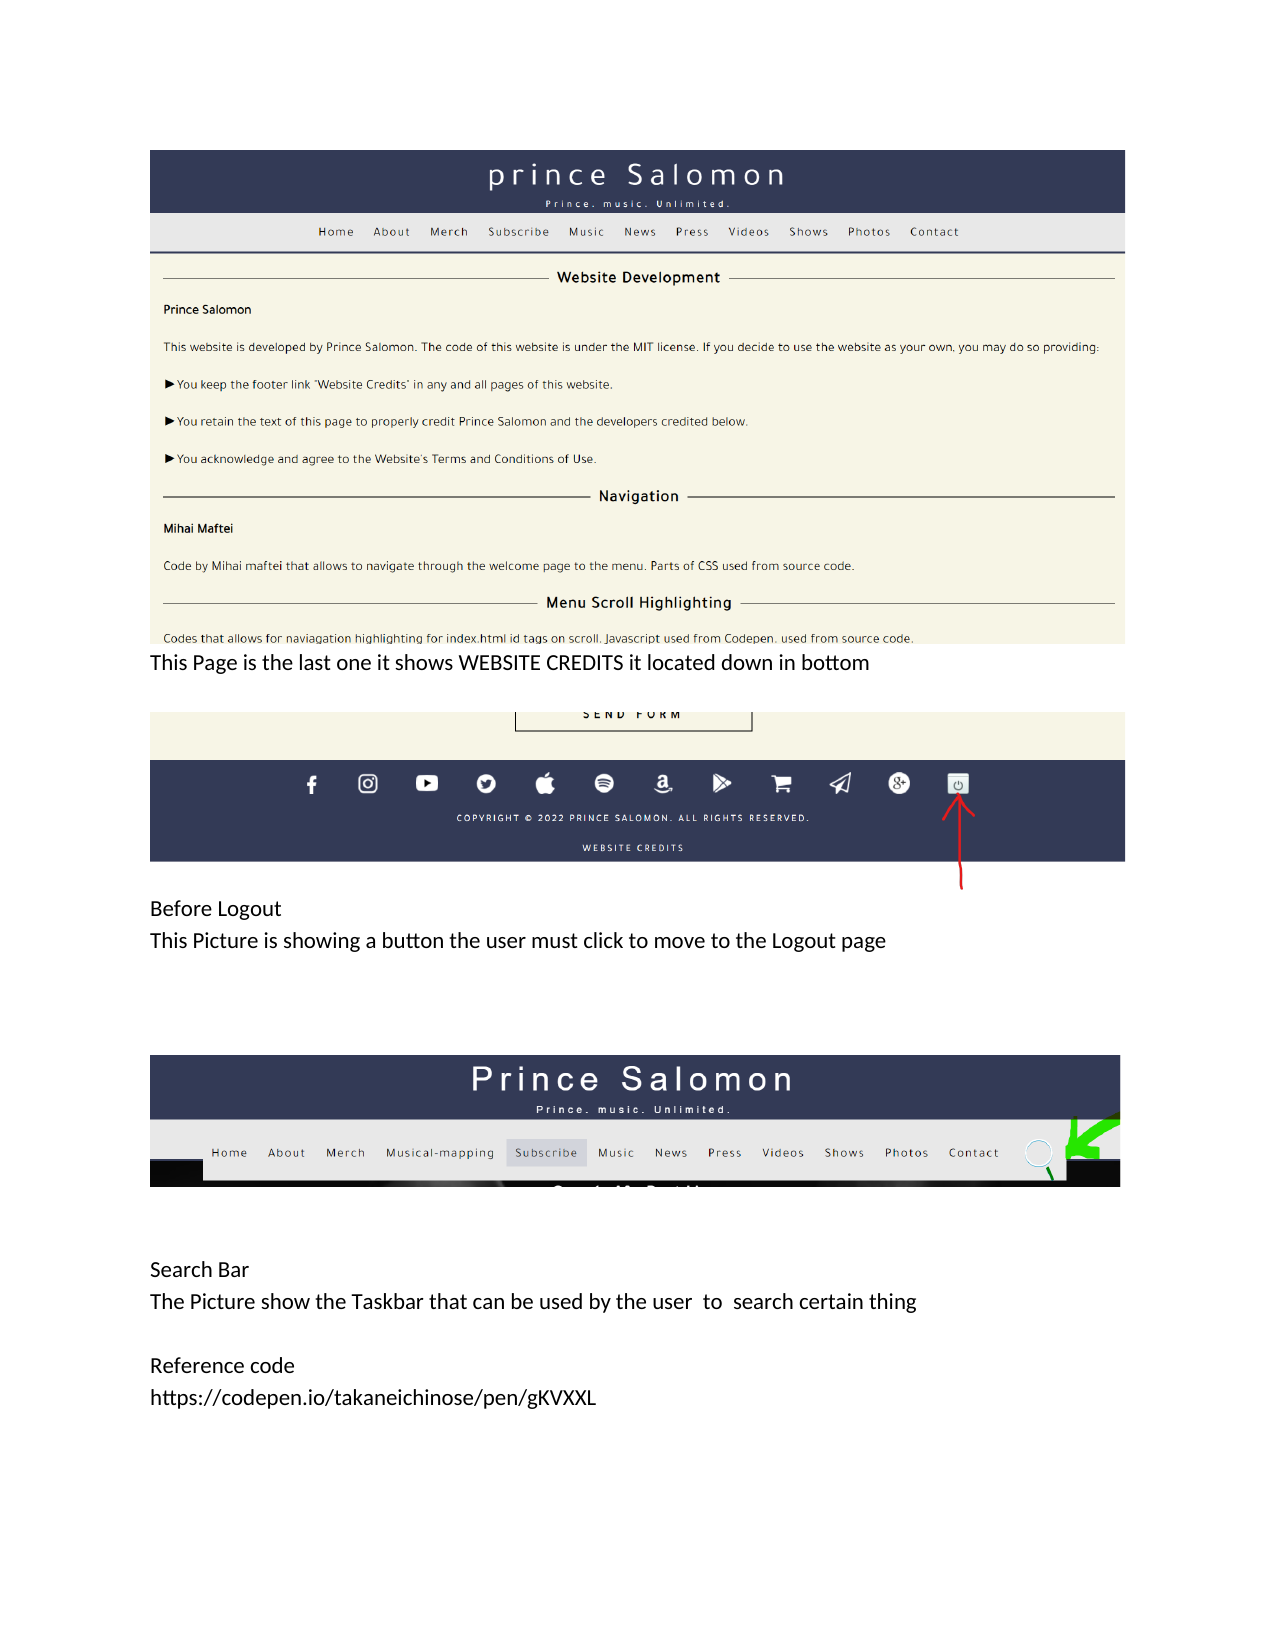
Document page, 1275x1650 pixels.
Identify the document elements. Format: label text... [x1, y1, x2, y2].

text Search Bar [150, 1255, 1125, 1283]
text Reference code [150, 1351, 1125, 1379]
text This Picture is showing a button the user must click to move to the Logout page [150, 926, 1125, 954]
text The Picture show the Taskbar that can be used by the user to search certain thing [150, 1287, 1125, 1315]
text Before Logout [150, 894, 1125, 922]
text This Page is the last one it shows WEBSITE CREDITS it located down in bottom [150, 648, 1125, 676]
text https://codepen.io/takaneichinose/pen/gKVXXL [150, 1383, 1125, 1412]
picture [150, 1055, 1125, 1187]
picture [150, 712, 1125, 890]
picture [150, 150, 1125, 644]
